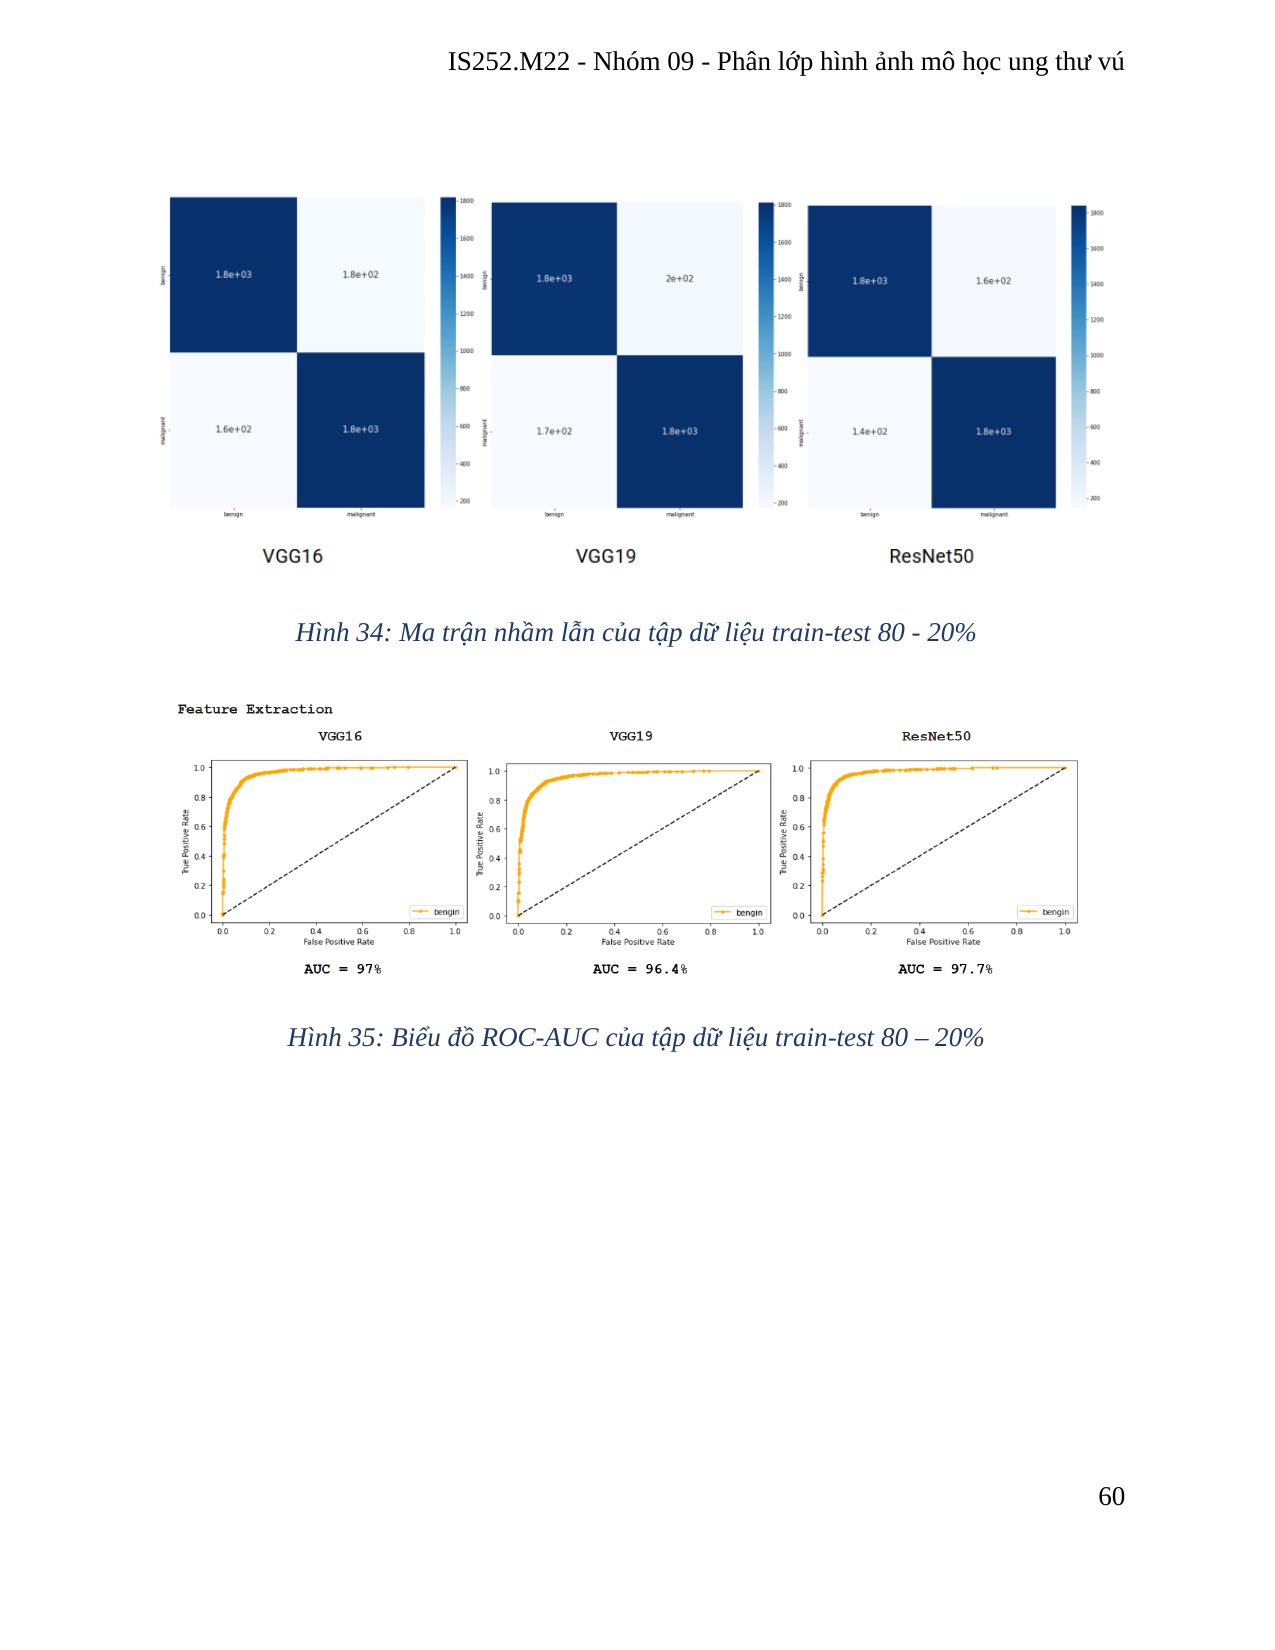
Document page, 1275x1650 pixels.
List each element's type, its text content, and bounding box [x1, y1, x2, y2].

picture [150, 675, 1125, 989]
picture [150, 170, 1125, 584]
